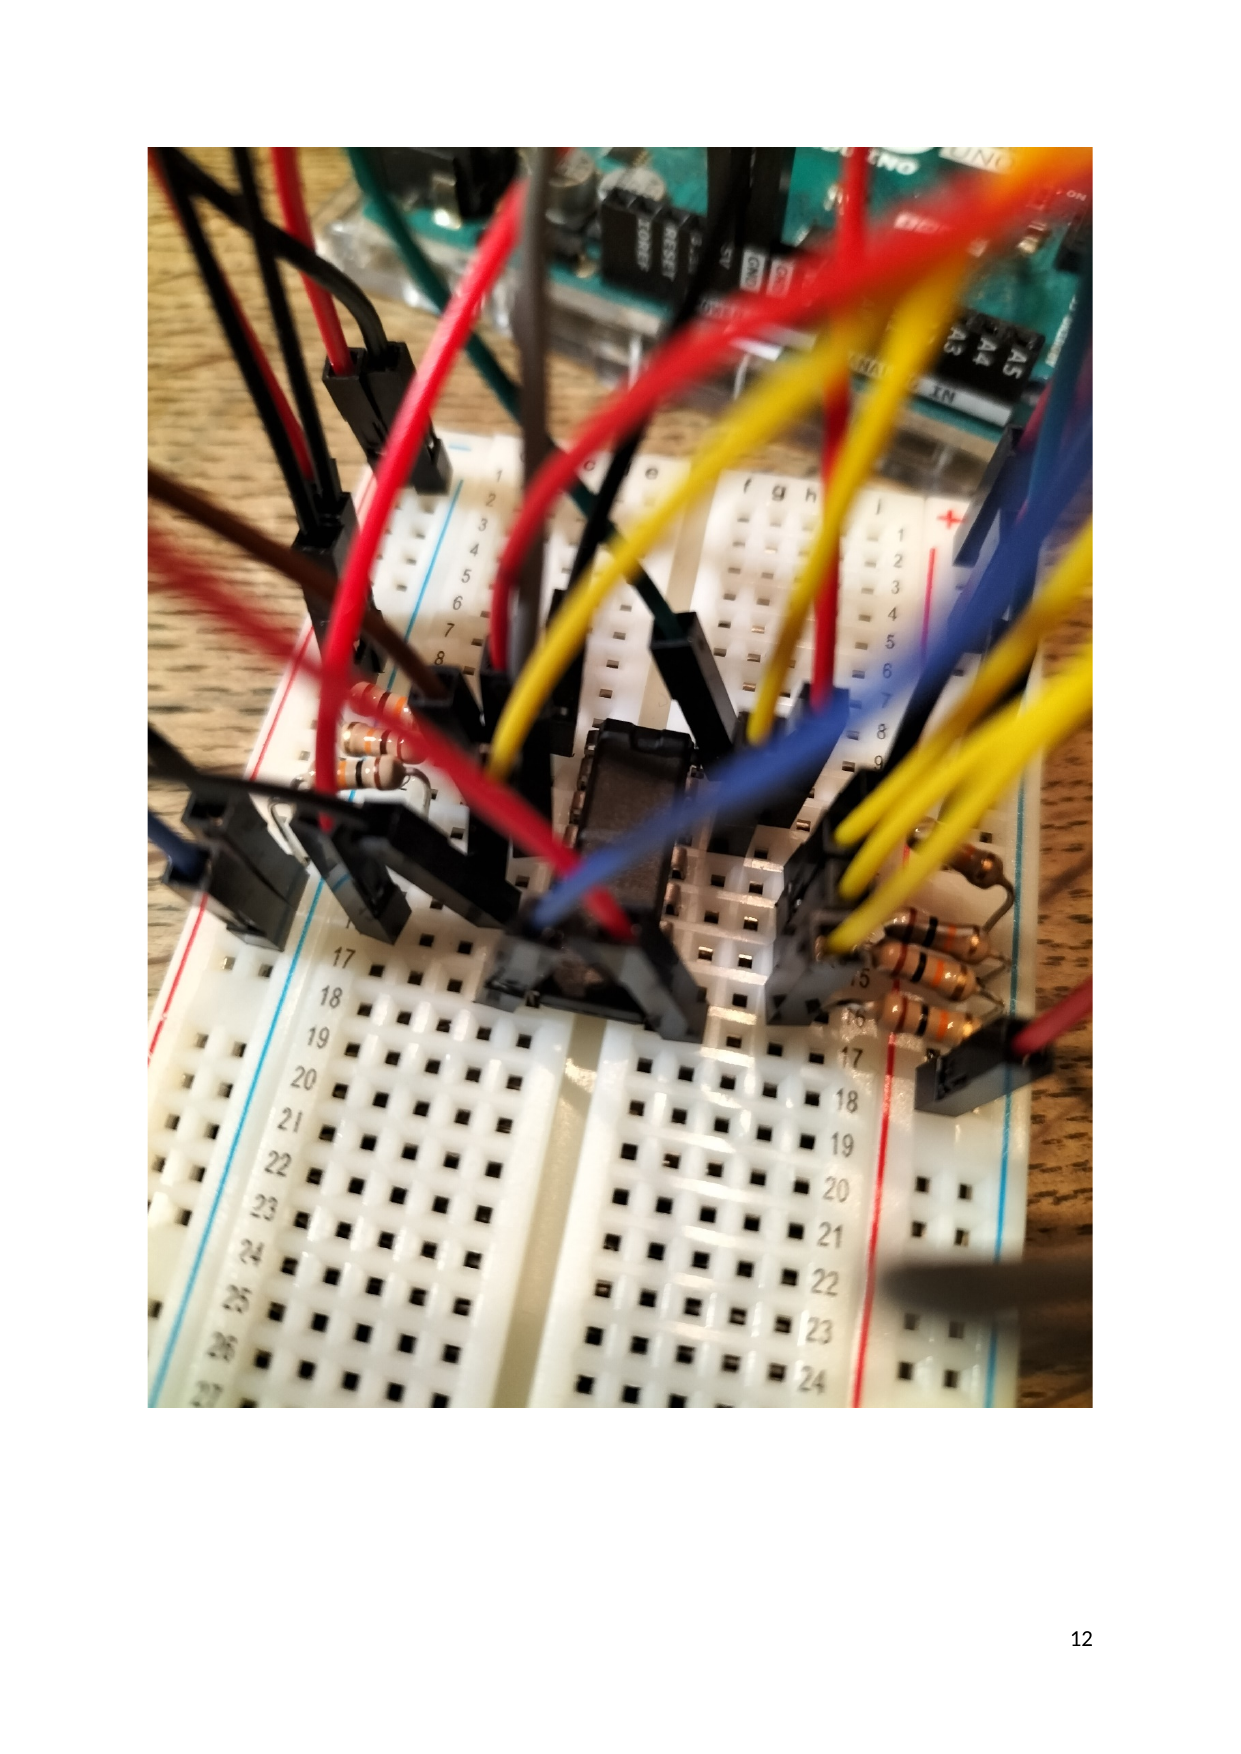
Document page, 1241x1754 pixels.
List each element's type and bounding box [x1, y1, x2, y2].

picture [147, 147, 1093, 1408]
